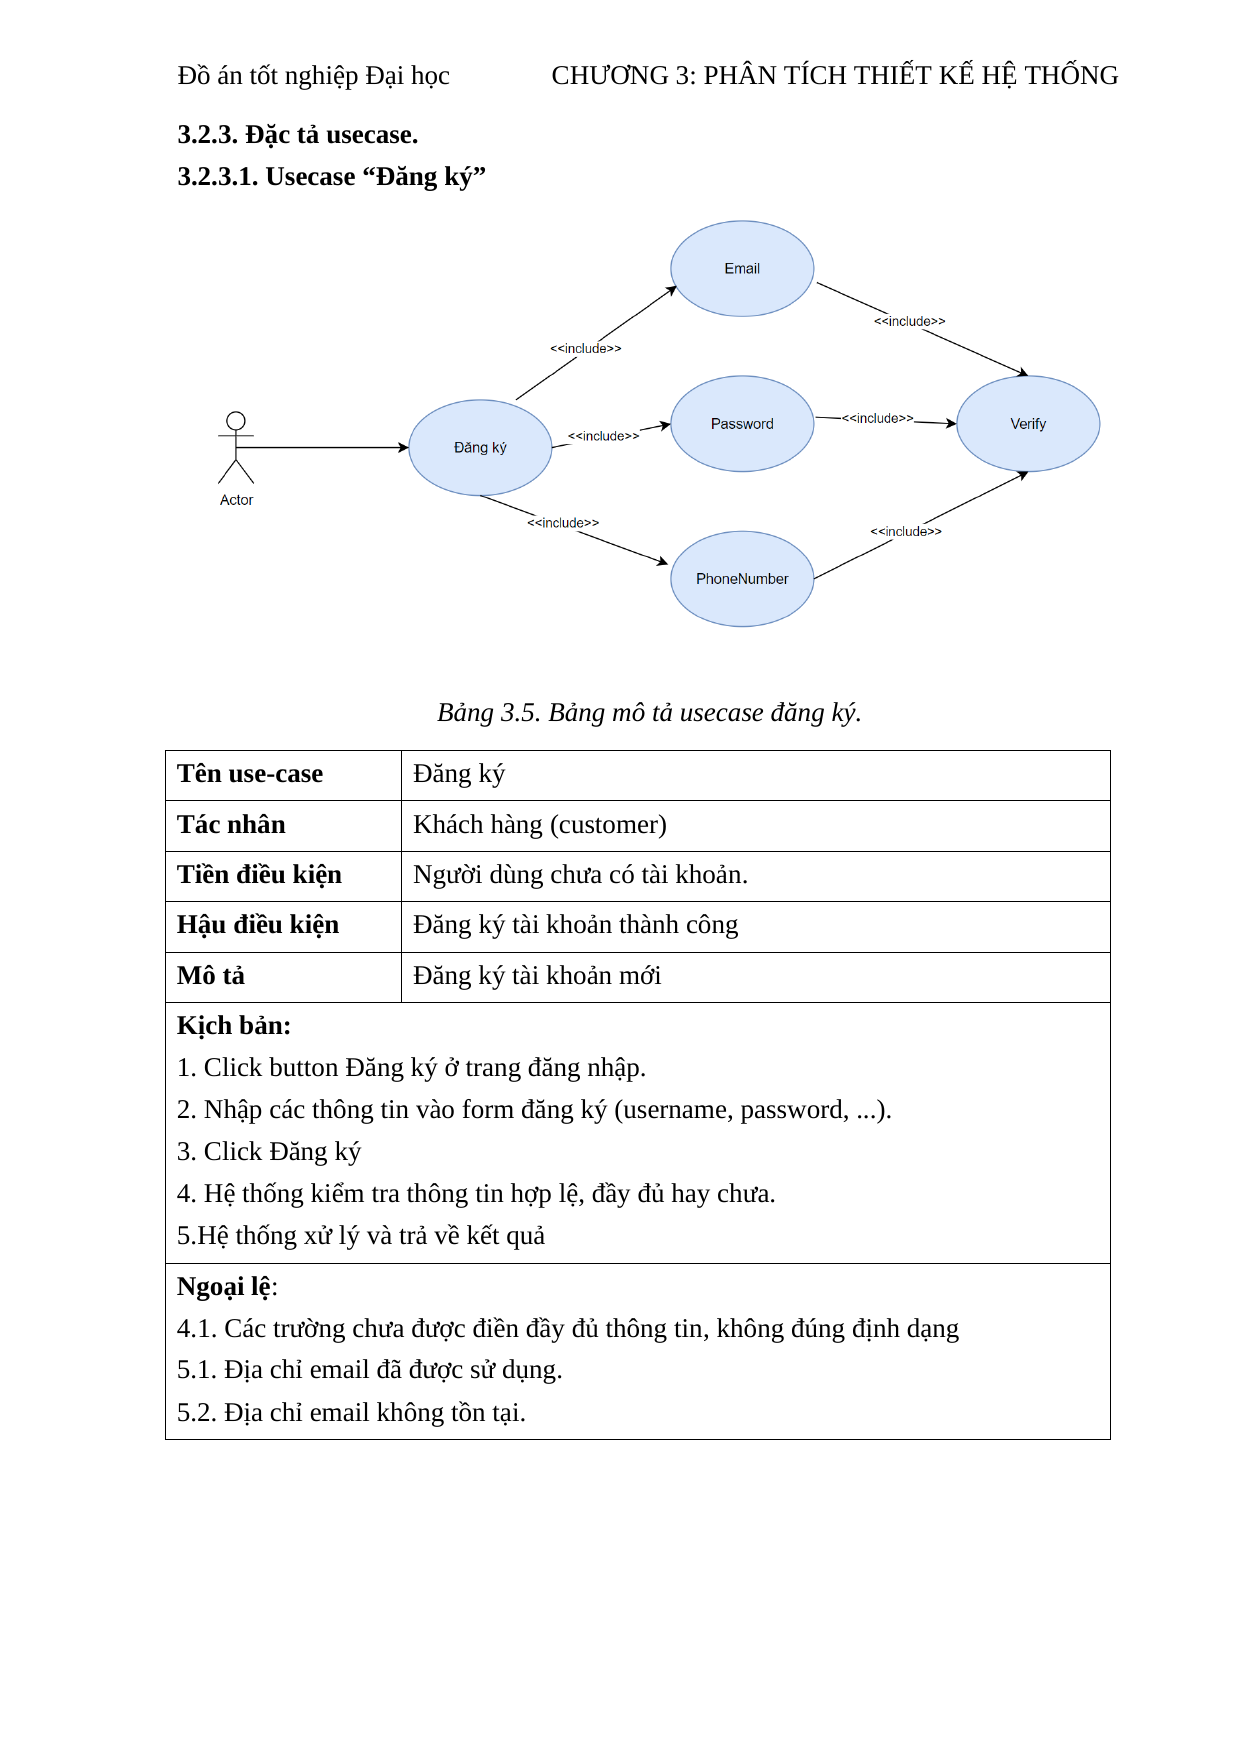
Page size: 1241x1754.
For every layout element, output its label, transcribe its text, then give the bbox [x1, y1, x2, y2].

table_cell Ngoại lệ: 4.1. Các trường chưa được điền đầy đủ thông tin, không đúng định dạng 5.1. Địa chỉ email đã được sử dụng. 5.2. Địa chỉ email không tồn tại. [166, 1264, 1110, 1439]
table_cell Hậu điều kiện [166, 902, 401, 952]
subtitle 3.2.3. Đặc tả usecase. [177, 118, 1122, 149]
picture [177, 195, 1123, 677]
table_cell Đăng ký tài khoản thành công [402, 902, 1110, 952]
table_cell Khách hàng (customer) [402, 801, 1110, 851]
table_cell Mô tả [166, 953, 401, 1002]
table_cell Người dùng chưa có tài khoản. [402, 852, 1110, 901]
table_header Tên use-case [166, 751, 401, 800]
table_cell Tiền điều kiện [166, 852, 401, 901]
table_header Đăng ký [402, 751, 1110, 800]
table_cell Đăng ký tài khoản mới [402, 953, 1110, 1002]
subtitle 3.2.3.1. Usecase “Đăng ký” [177, 160, 1122, 191]
table_cell Tác nhân [166, 801, 401, 851]
table_cell Kịch bản: 1. Click button Đăng ký ở trang đăng nhập. 2. Nhập các thông tin vào form đăng ký (username, password, ...). 3. Click Đăng ký 4. Hệ thống kiểm tra thông tin hợp lệ, đầy đủ hay chưa. 5.Hệ thống xử lý và trả về kết quả [166, 1003, 1110, 1262]
